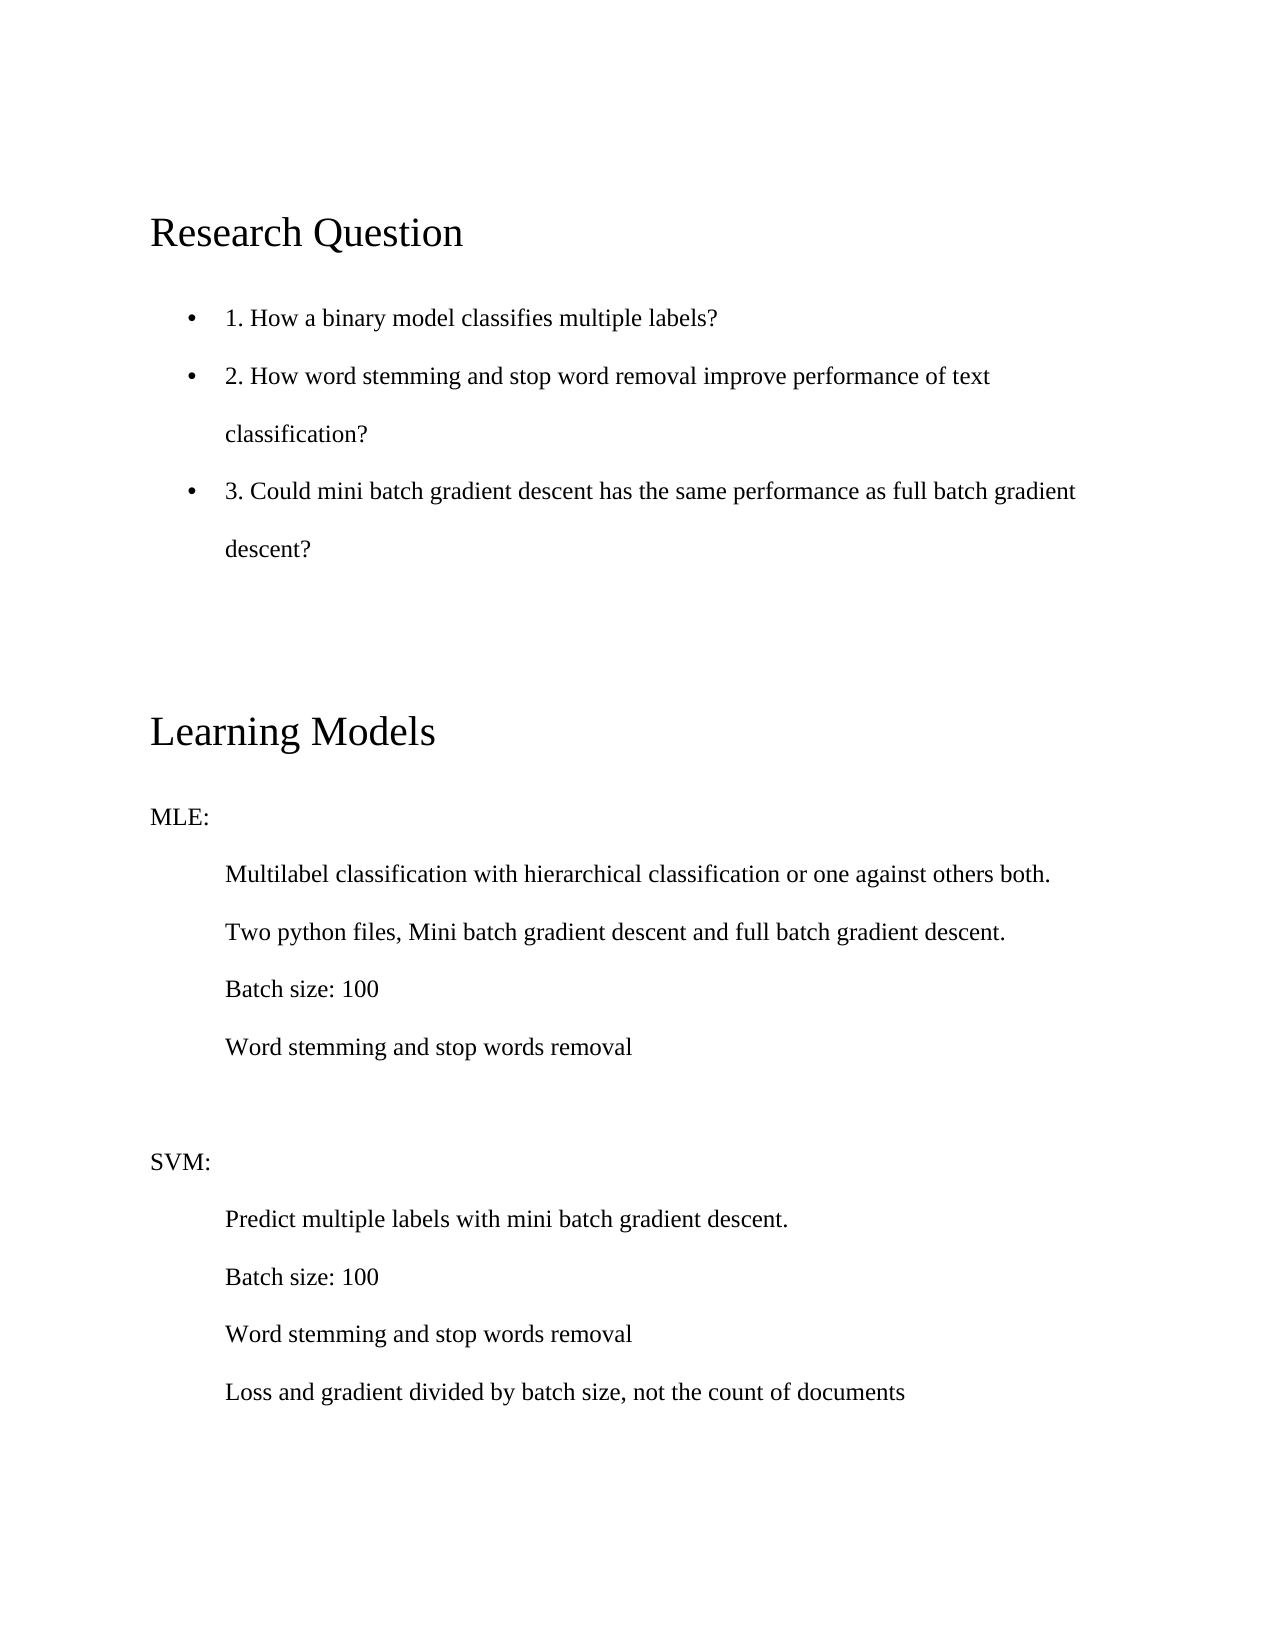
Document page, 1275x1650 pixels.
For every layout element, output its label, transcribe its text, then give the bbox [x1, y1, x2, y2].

text Batch size: 100 [150, 1262, 1125, 1291]
text Multilabel classification with hierarchical classification or one against others both. [150, 859, 1125, 888]
text Research Question [150, 207, 1125, 255]
text Word stemming and stop words removal [150, 1319, 1125, 1348]
text SVM: [150, 1147, 1125, 1176]
text Two python files, Mini batch gradient descent and full batch gradient descent. [150, 917, 1125, 946]
list 3. Could mini batch gradient descent has the same performance as full batch gradient descent? [187, 476, 1125, 562]
text Word stemming and stop words removal [150, 1032, 1125, 1061]
list 1. How a binary model classifies multiple labels? [187, 303, 1125, 332]
list 2. How word stemming and stop word removal improve performance of text classification? [187, 361, 1125, 447]
text Predict multiple labels with mini batch gradient descent. [150, 1204, 1125, 1233]
text Loss and gradient divided by batch size, not the count of documents [150, 1377, 1125, 1406]
text Learning Models [150, 706, 1125, 754]
text MLE: [150, 802, 1125, 831]
text Batch size: 100 [150, 974, 1125, 1003]
